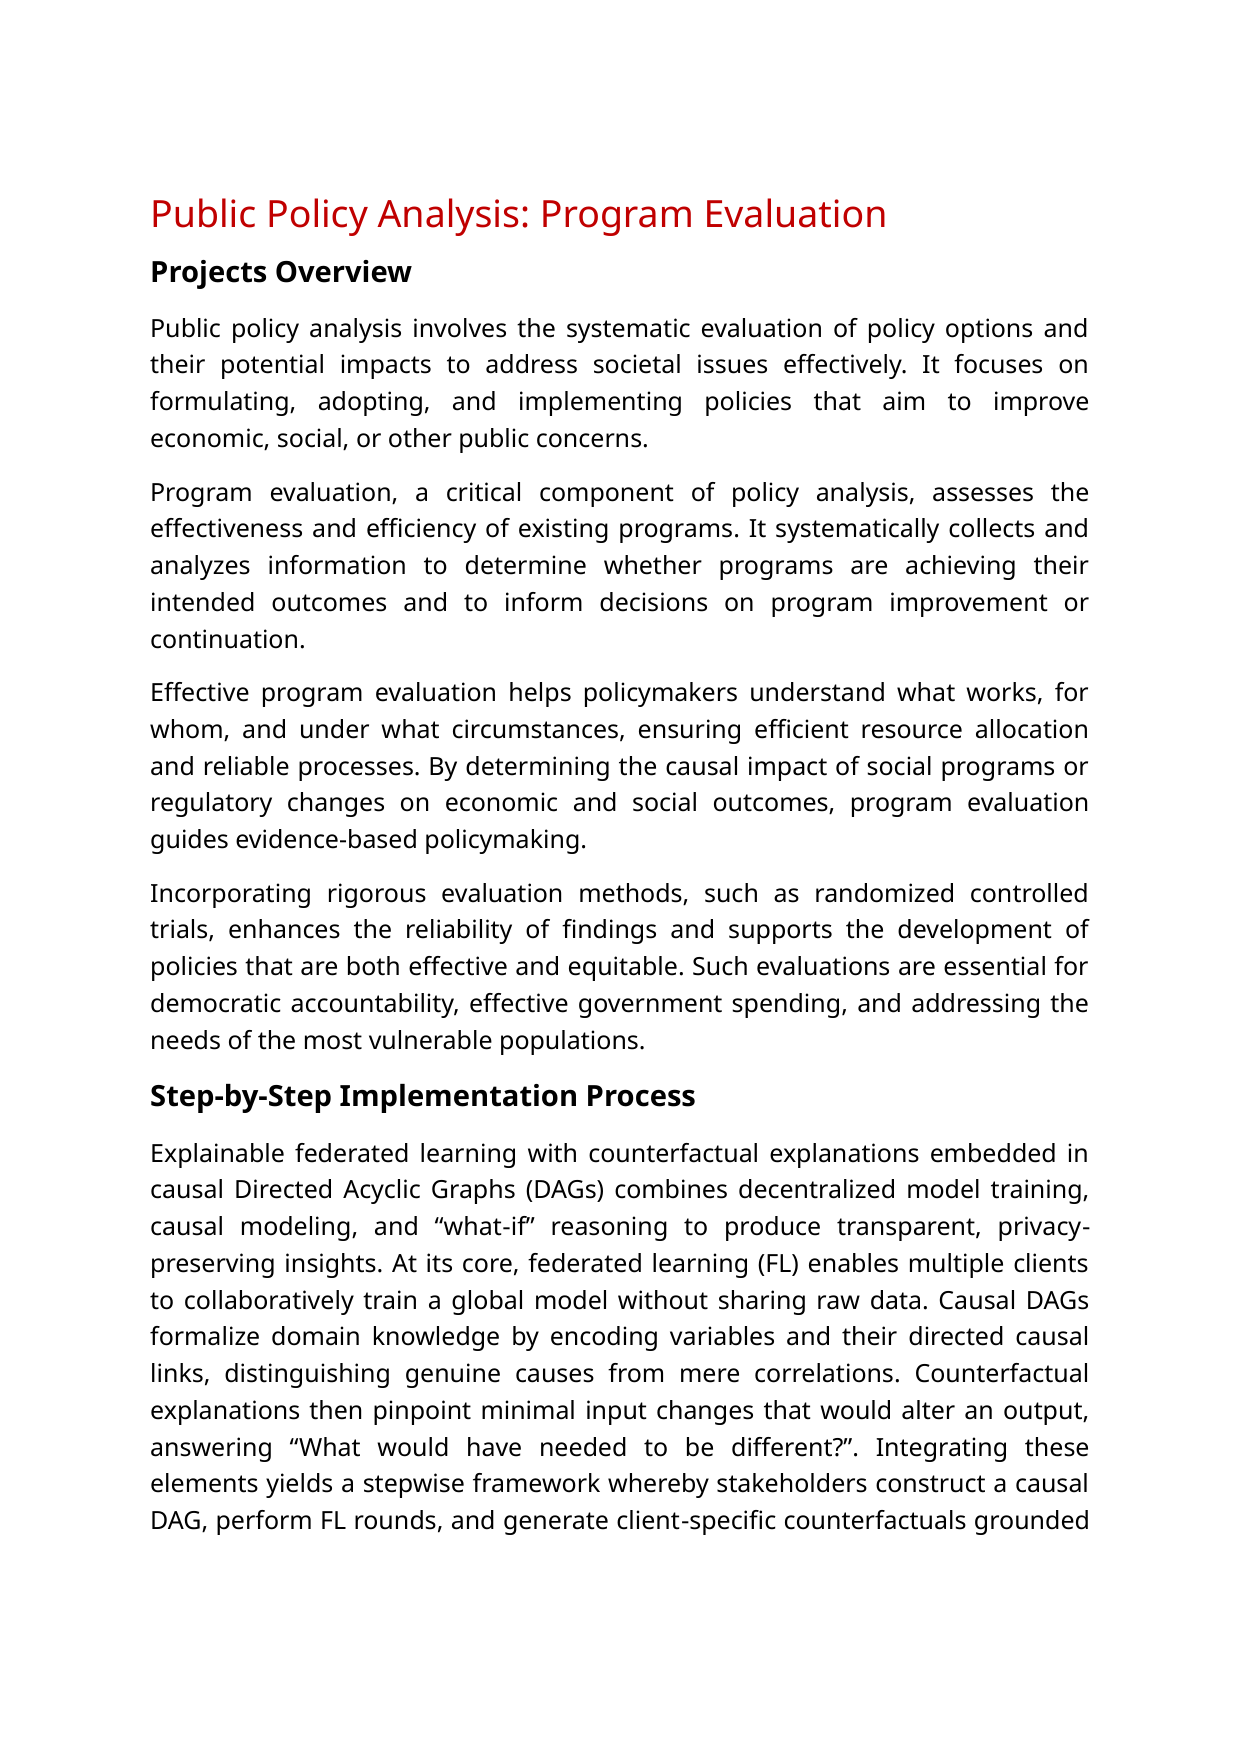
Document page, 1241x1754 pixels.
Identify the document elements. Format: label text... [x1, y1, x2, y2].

text Incorporating rigorous evaluation methods, such as randomized controlled trials, enhances the reliability of findings and supports the development of policies that are both effective and equitable. Such evaluations are essential for democratic accountability, effective government spending, and addressing the needs of the most vulnerable populations. [150, 875, 1090, 1056]
text Effective program evaluation helps policymakers understand what works, for whom, and under what circumstances, ensuring efficient resource allocation and reliable processes. By determining the causal impact of social programs or regulatory changes on economic and social outcomes, program evaluation guides evidence-based policymaking. [150, 675, 1090, 856]
text Program evaluation, a critical component of policy analysis, assesses the effectiveness and efficiency of existing programs. It systematically collects and analyzes information to determine whether programs are achieving their intended outcomes and to inform decisions on program improvement or continuation. [150, 474, 1090, 655]
subtitle Public Policy Analysis: Program Evaluation [150, 187, 1090, 238]
text Projects Overview [150, 251, 1090, 291]
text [150, 1135, 1090, 1537]
text Step-by-Step Implementation Process [150, 1076, 1090, 1115]
text Public policy analysis involves the systematic evaluation of policy options and their potential impacts to address societal issues effectively. It focuses on formulating, adopting, and implementing policies that aim to improve economic, social, or other public concerns. [150, 310, 1090, 455]
